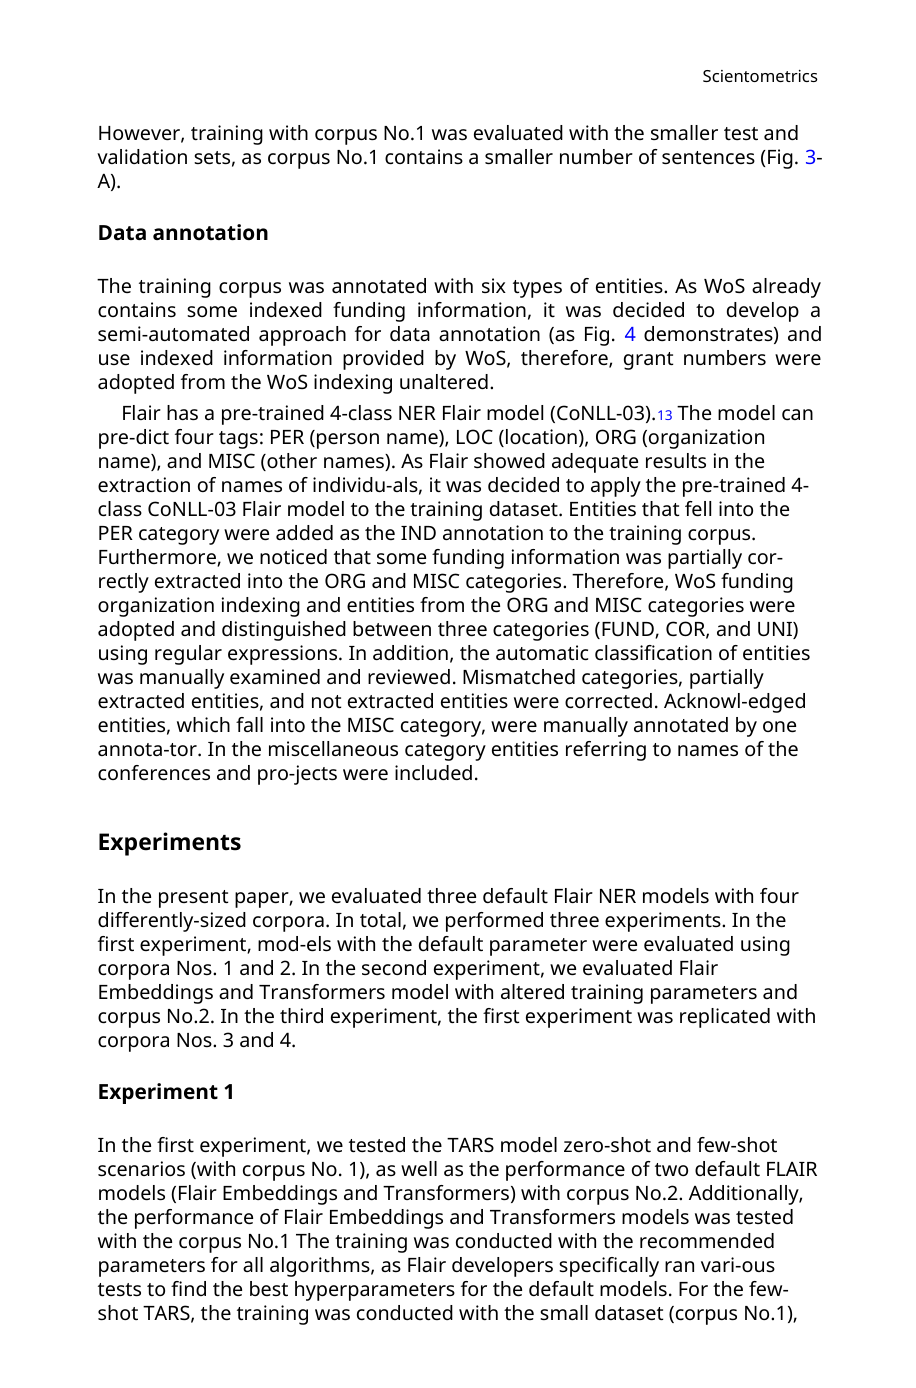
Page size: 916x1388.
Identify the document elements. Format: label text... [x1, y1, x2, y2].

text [97, 1134, 825, 1325]
text Scientometrics [96, 68, 818, 86]
text In the present paper, we evaluated three default Flair NER models with four differently-sized corpora. In total, we performed three experiments. In the first experiment, mod-els with the default parameter were evaluated using corpora Nos. 1 and 2. In the second experiment, we evaluated Flair Embeddings and Transformers model with altered training parameters and corpus No.2. In the third experiment, the first experiment was replicated with corpora Nos. 3 and 4. [97, 885, 825, 1052]
text Data annotation [97, 221, 825, 245]
text Experiments [97, 827, 825, 856]
text Flair has a pre-trained 4-class NER Flair model (CoNLL-03).13 The model can pre-dict four tags: PER (person name), LOC (location), ORG (organization name), and MISC (other names). As Flair showed adequate results in the extraction of names of individu-als, it was decided to apply the pre-trained 4-class CoNLL-03 Flair model to the training dataset. Entities that fell into the PER category were added as the IND annotation to the training corpus. Furthermore, we noticed that some funding information was partially cor-rectly extracted into the ORG and MISC categories. Therefore, WoS funding organization indexing and entities from the ORG and MISC categories were adopted and distinguished between three categories (FUND, COR, and UNI) using regular expressions. In addition, the automatic classification of entities was manually examined and reviewed. Mismatched categories, partially extracted entities, and not extracted entities were corrected. Acknowl-edged entities, which fall into the MISC category, were manually annotated by one annota-tor. In the miscellaneous category entities referring to names of the conferences and pro-jects were included. [97, 402, 825, 785]
text However, training with corpus No.1 was evaluated with the smaller test and validation sets, as corpus No.1 contains a smaller number of sentences (Fig. 3-A). [97, 121, 825, 193]
text Experiment 1 [97, 1080, 825, 1104]
text The training corpus was annotated with six types of entities. As WoS already contains some indexed funding information, it was decided to develop a semi-automated approach for data annotation (as Fig. 4 demonstrates) and use indexed information provided by WoS, therefore, grant numbers were adopted from the WoS indexing unaltered. [97, 274, 823, 394]
